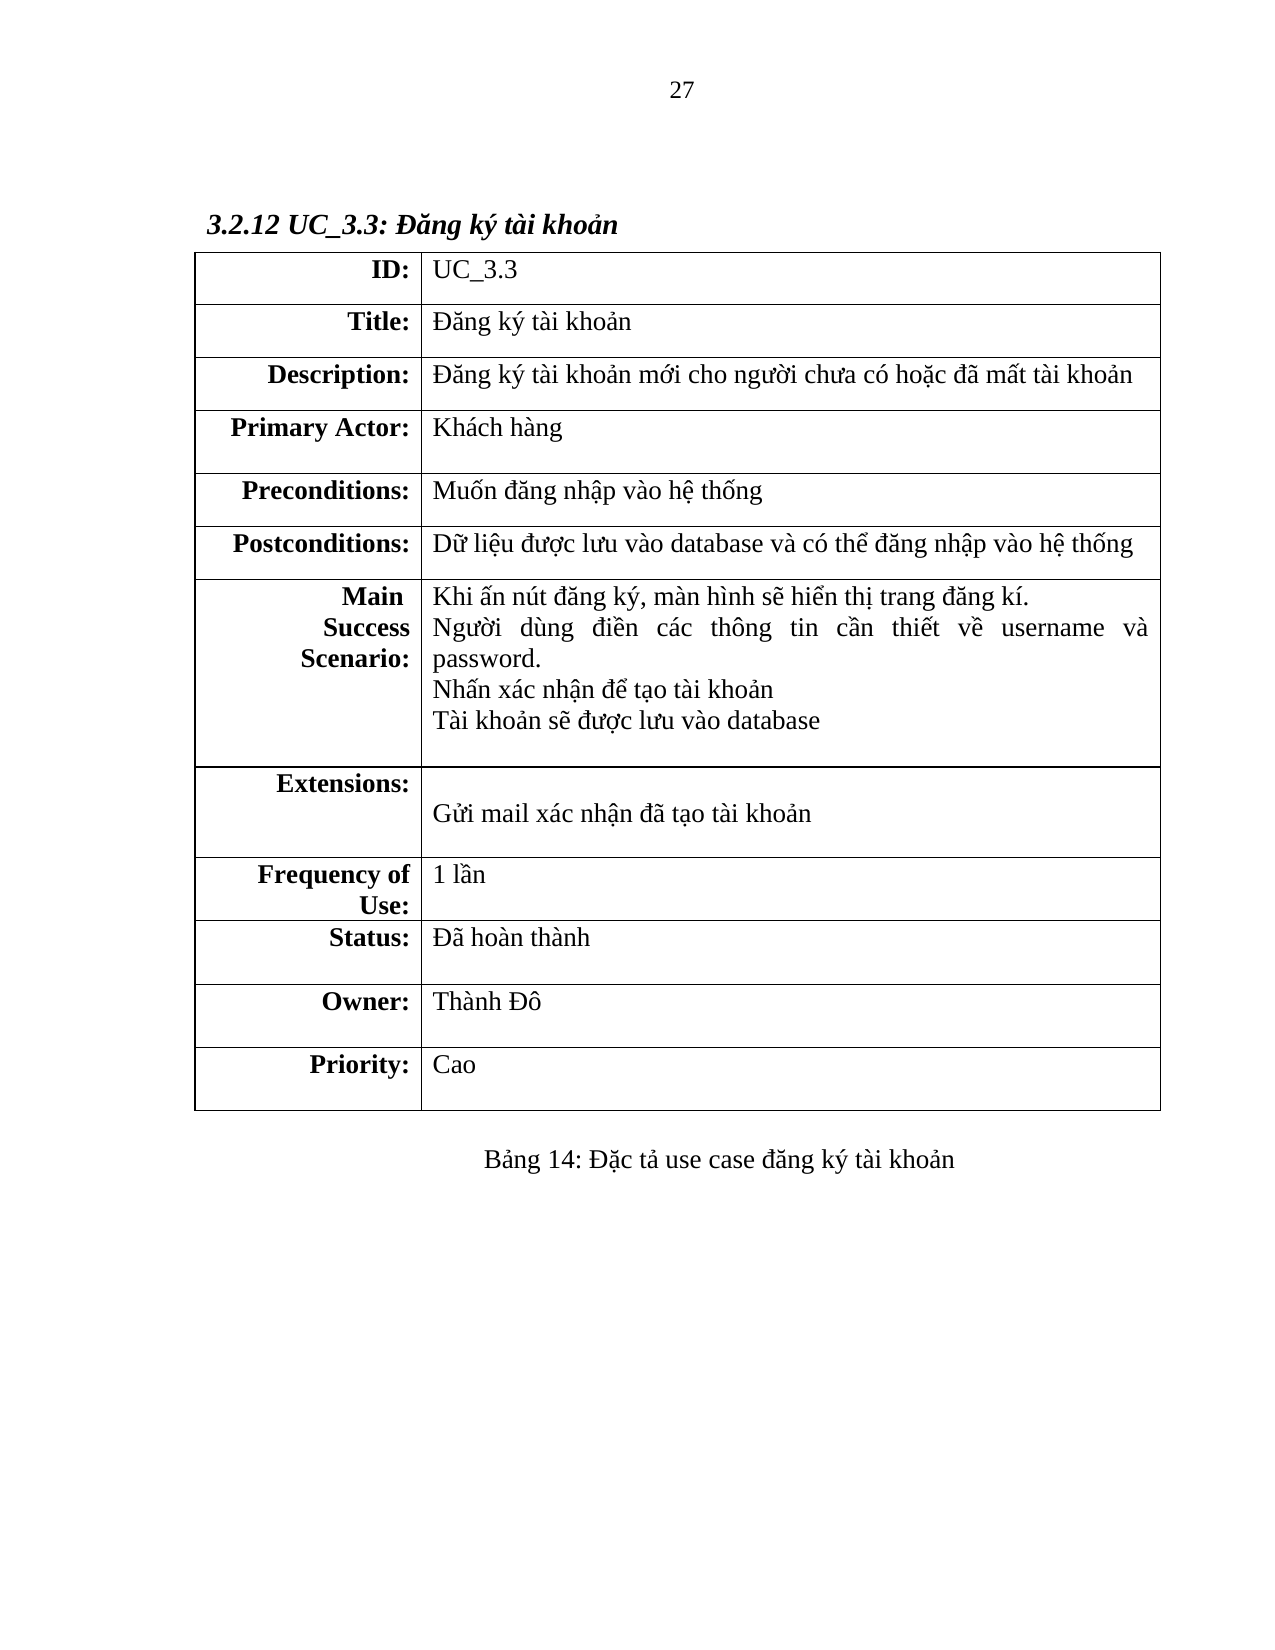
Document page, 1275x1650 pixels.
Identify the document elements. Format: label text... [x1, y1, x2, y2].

table_cell Cao [422, 1048, 1160, 1110]
text 3.2.12 UC_3.3: Đăng ký tài khoản [207, 207, 1157, 240]
table_cell Status: [196, 921, 421, 984]
table_cell Đã hoàn thành [422, 921, 1160, 984]
table_cell Đăng ký tài khoản mới cho người chưa có hoặc đã mất tài khoản [422, 358, 1160, 410]
table_cell Preconditions: [196, 474, 421, 526]
table_cell Extensions: [196, 768, 421, 857]
table_cell Dữ liệu được lưu vào database và có thể đăng nhập vào hệ thống [422, 527, 1160, 578]
table_cell Gửi mail xác nhận đã tạo tài khoản [422, 768, 1160, 857]
table_cell Primary Actor: [196, 411, 421, 473]
table_cell Khách hàng [422, 411, 1160, 473]
table_header ID: [196, 253, 421, 304]
table_cell Thành Đô [422, 985, 1160, 1047]
table_cell Postconditions: [196, 527, 421, 578]
table_cell Muốn đăng nhập vào hệ thống [422, 474, 1160, 526]
table_cell 1 lần [422, 858, 1160, 920]
table_header UC_3.3 [422, 253, 1160, 304]
table_cell Owner: [196, 985, 421, 1047]
table_cell Priority: [196, 1048, 421, 1110]
text Bảng 14: Đặc tả use case đăng ký tài khoản [207, 1111, 1157, 1175]
table_cell Description: [196, 358, 421, 410]
table_cell Main Success Scenario: [196, 580, 421, 766]
table_cell Frequency of Use: [196, 858, 421, 920]
table_cell Khi ấn nút đăng ký, màn hình sẽ hiển thị trang đăng kí. Người dùng điền các thông tin cần thiết về username và password. Nhấn xác nhận để tạo tài khoản Tài khoản sẽ được lưu vào database [422, 580, 1160, 766]
table_cell Title: [196, 305, 421, 357]
table_cell Đăng ký tài khoản [422, 305, 1160, 357]
